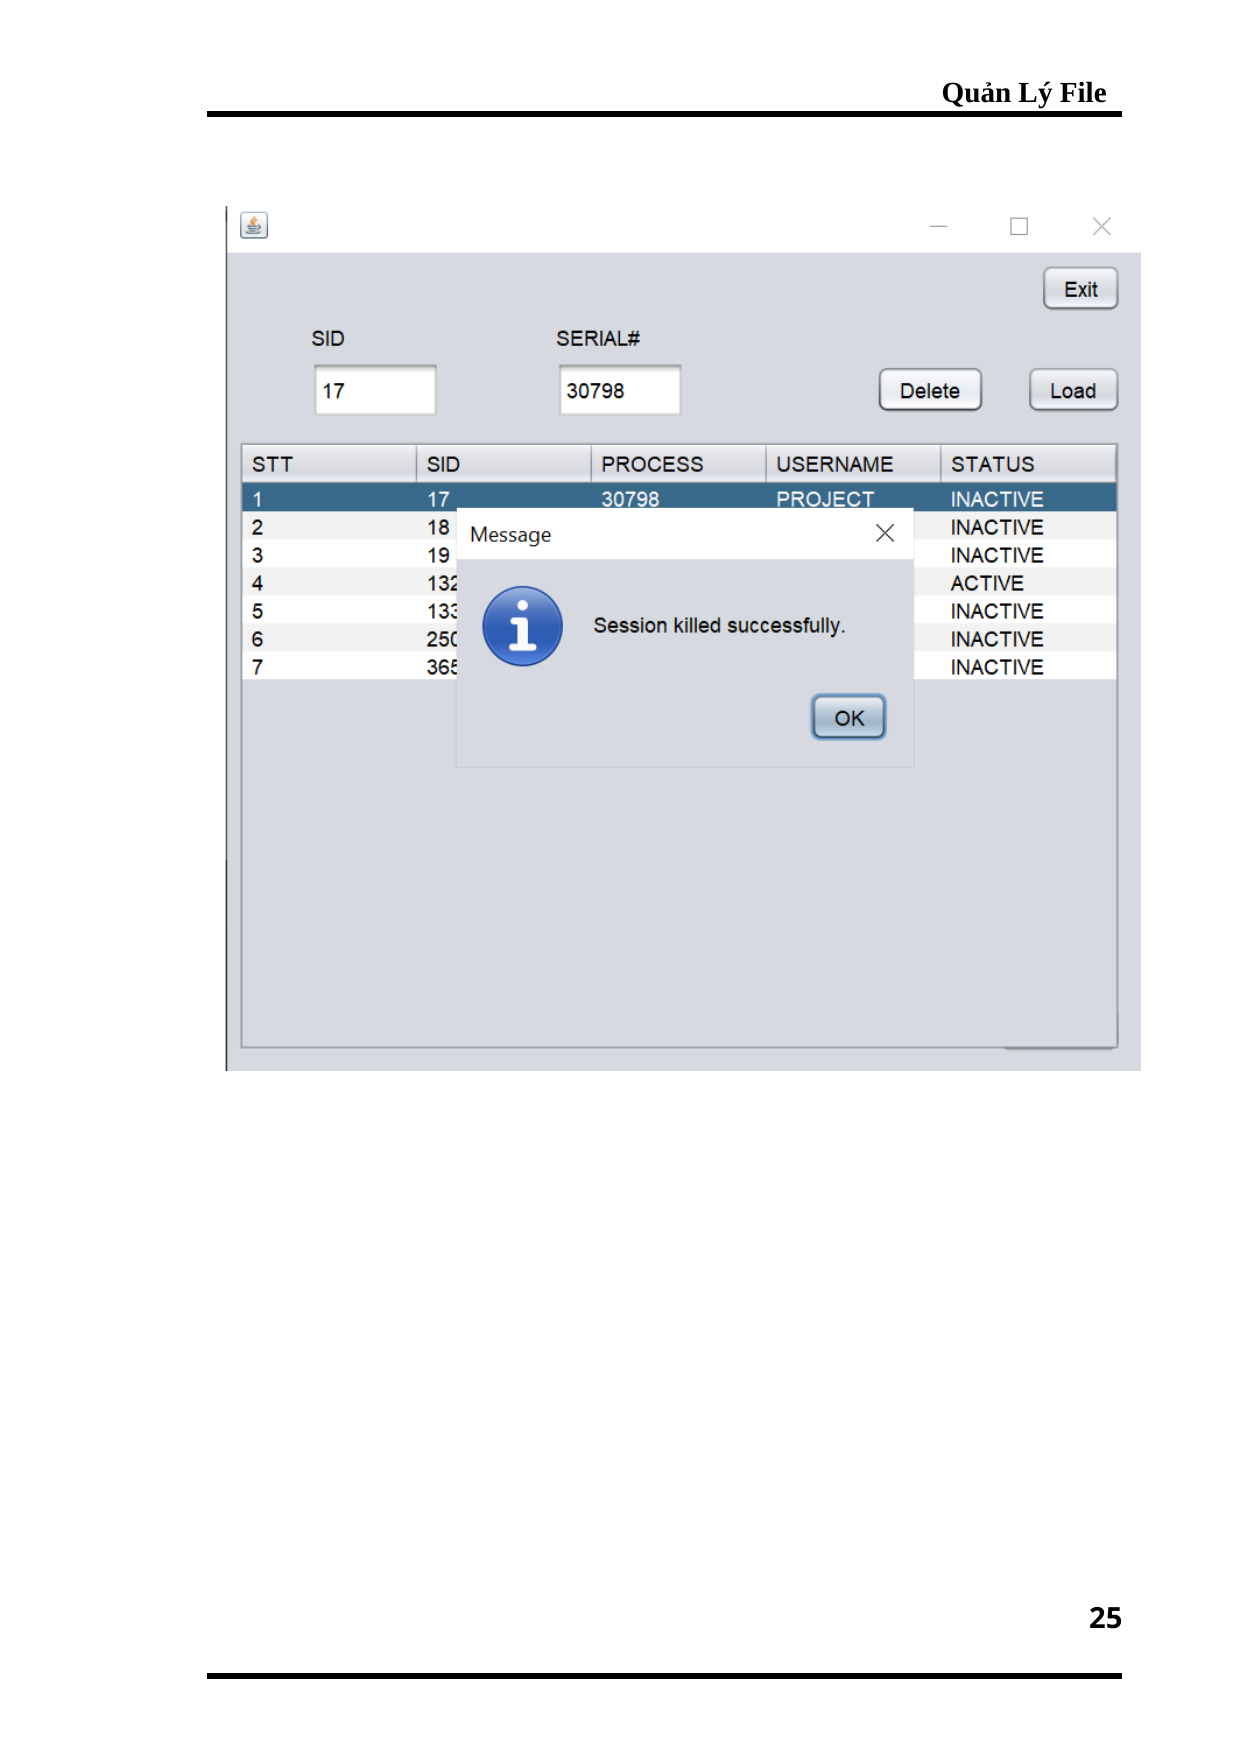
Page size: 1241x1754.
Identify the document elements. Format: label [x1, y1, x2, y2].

picture [225, 206, 1141, 1071]
